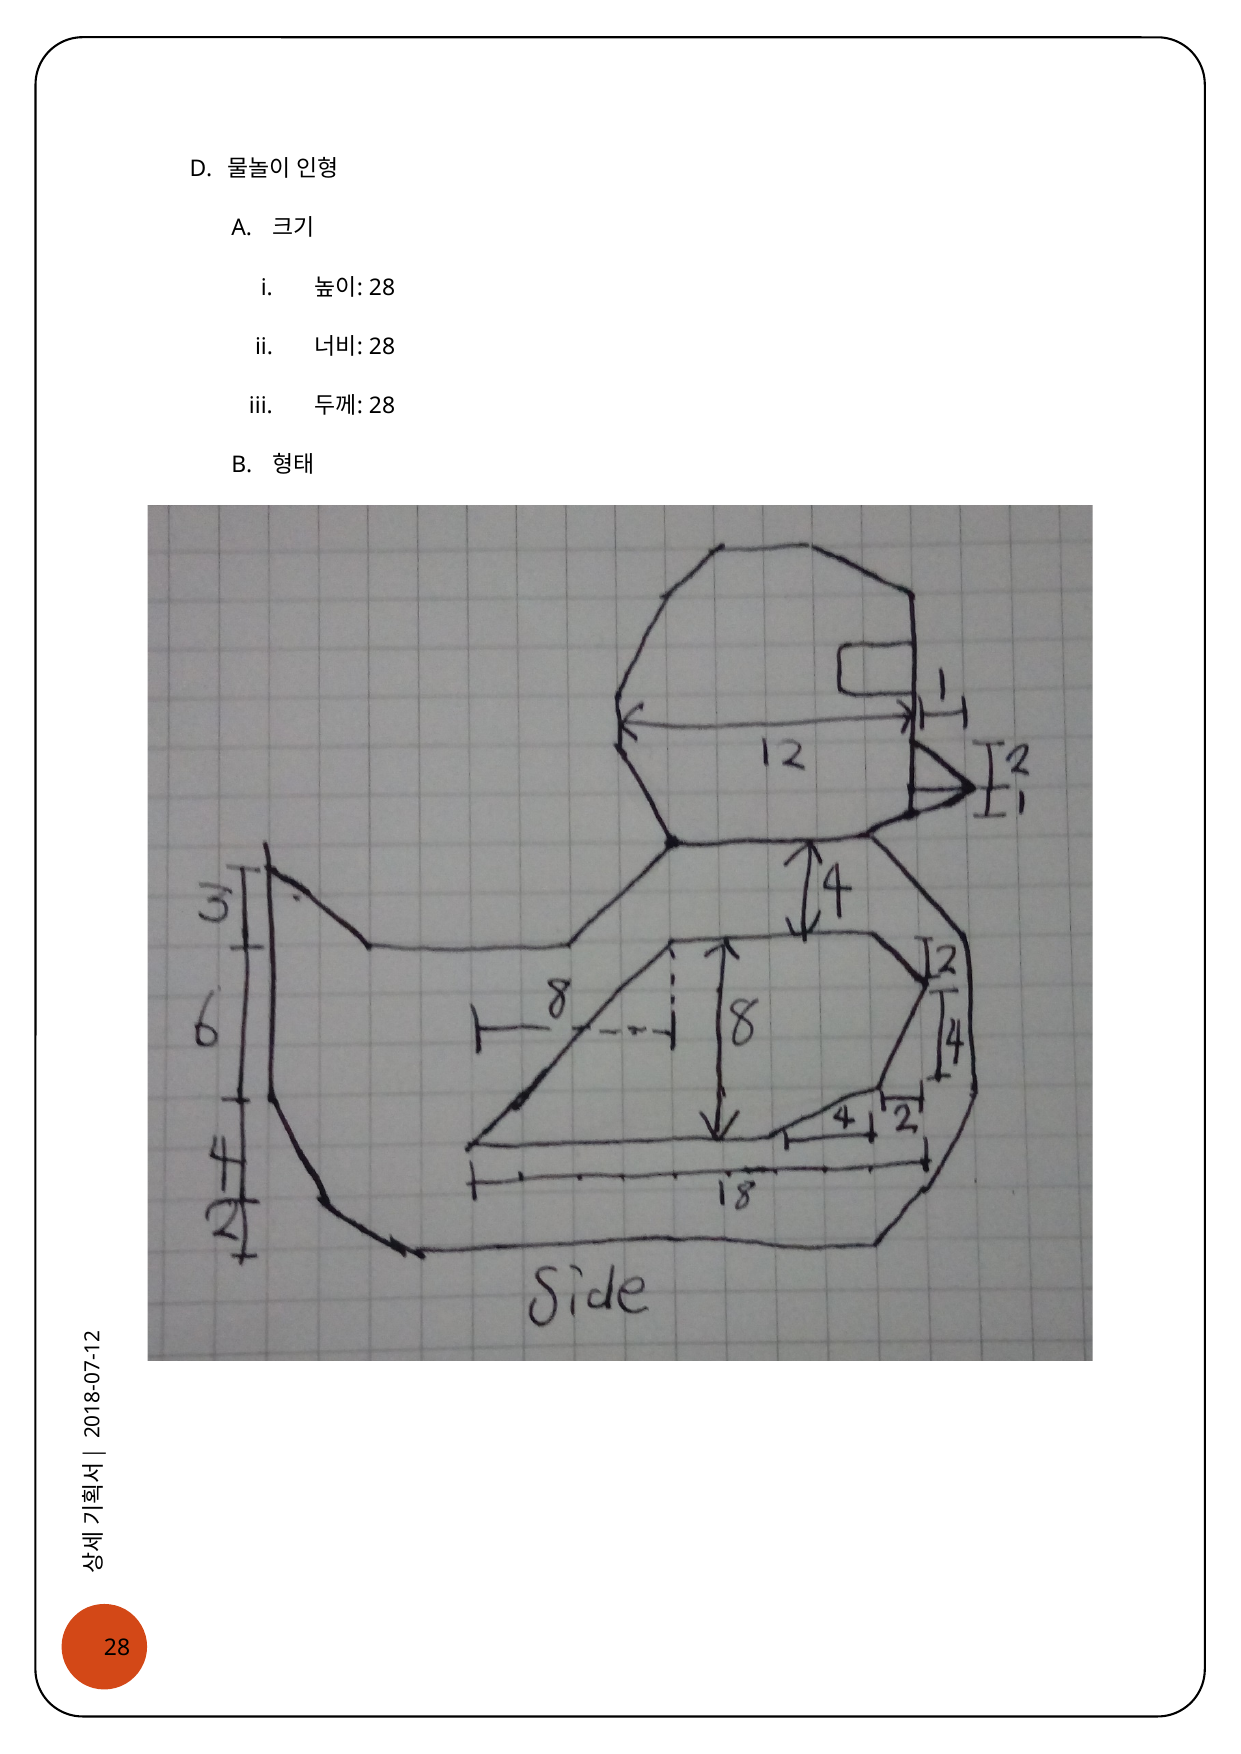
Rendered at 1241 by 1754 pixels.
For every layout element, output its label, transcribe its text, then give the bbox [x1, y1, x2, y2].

list 형태 [231, 446, 1092, 479]
list 크기 [231, 209, 1092, 242]
list 높이: 28 [273, 268, 1092, 302]
list 두께: 28 [273, 387, 1092, 420]
list 물놀이 인형 [189, 150, 1092, 183]
picture [147, 505, 1093, 1361]
list 너비: 28 [273, 327, 1092, 361]
